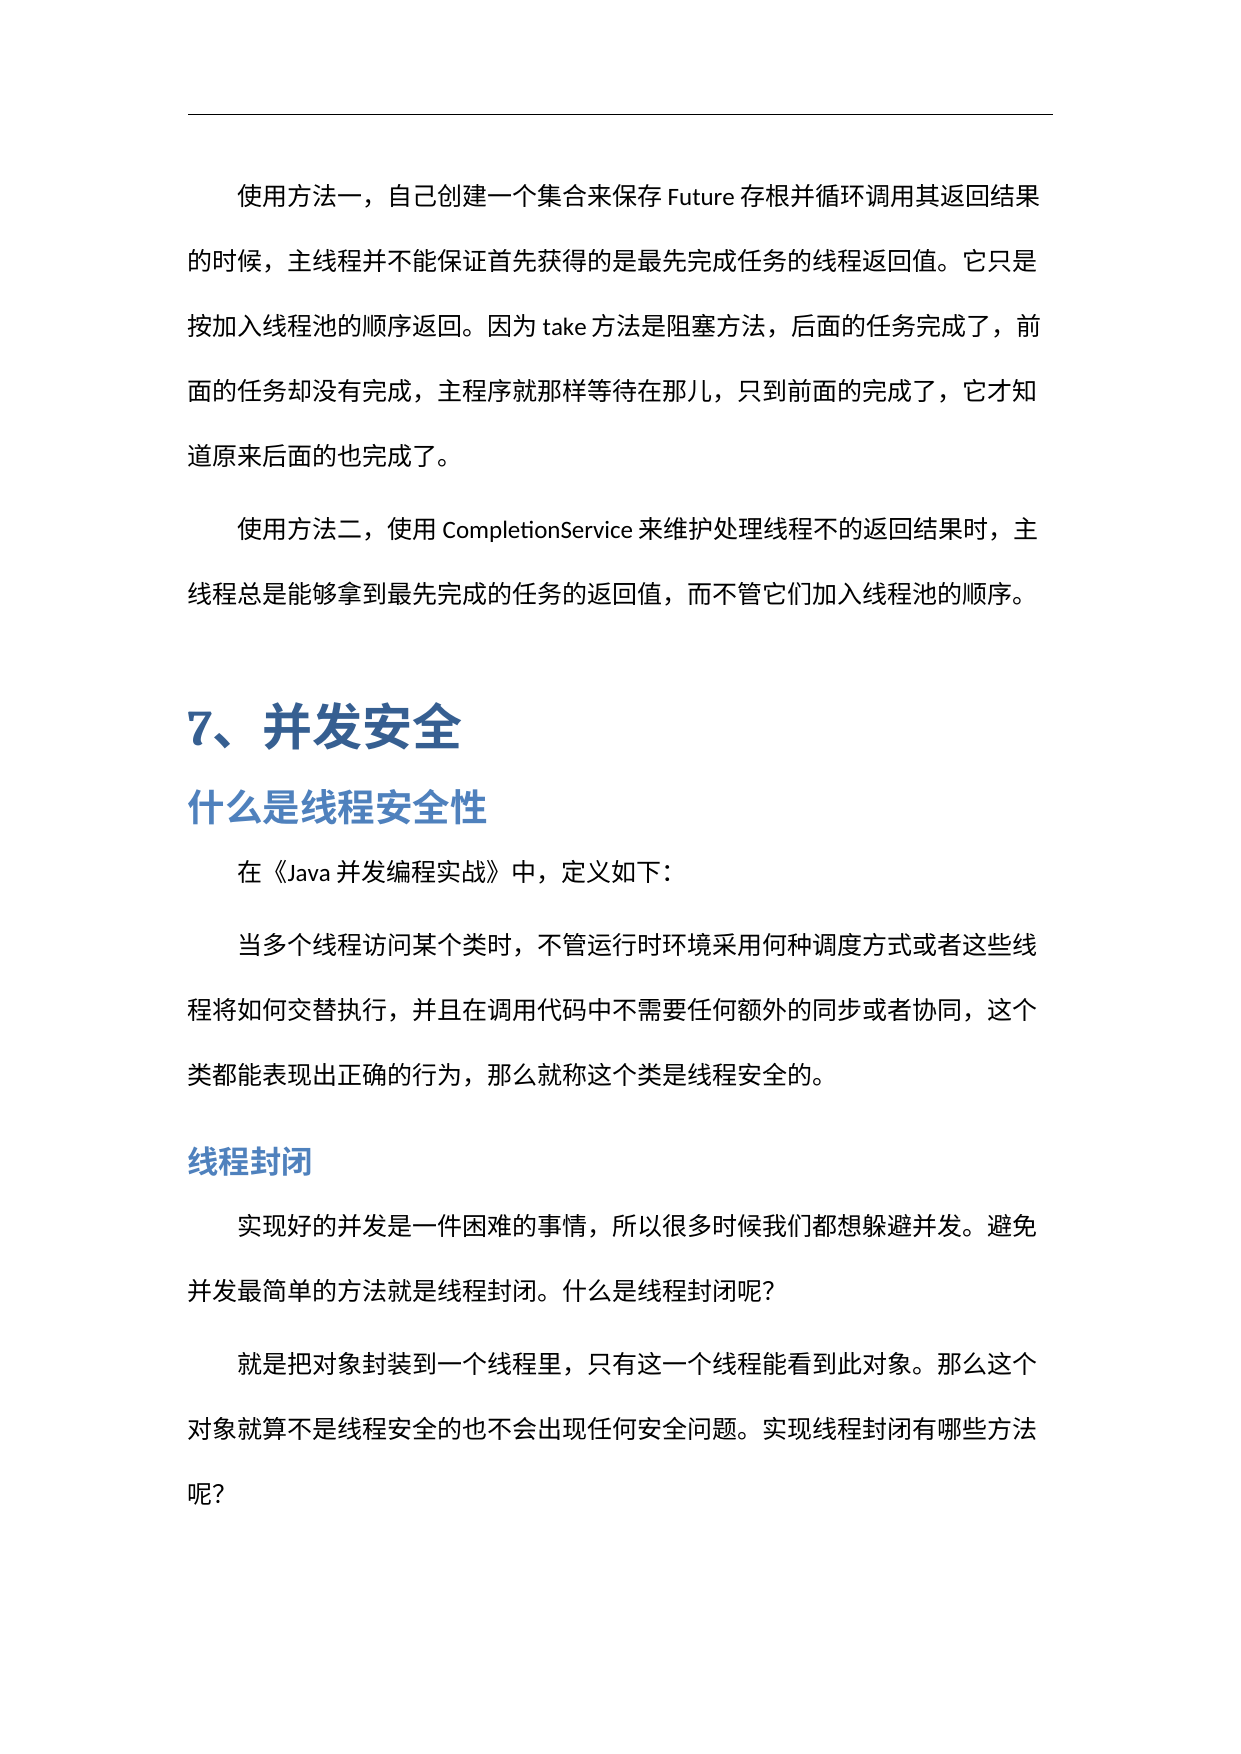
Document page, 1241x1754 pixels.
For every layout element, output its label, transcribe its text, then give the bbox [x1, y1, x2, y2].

text 就是把对象封装到一个线程里，只有这一个线程能看到此对象。那么这个对象就算不是线程安全的也不会出现任何安全问题。实现线程封闭有哪些方法呢？ [187, 1330, 1053, 1525]
subtitle 7、并发安全 [187, 675, 1053, 773]
text 使用方法一，自己创建一个集合来保存Future存根并循环调用其返回结果的时候，主线程并不能保证首先获得的是最先完成任务的线程返回值。它只是按加入线程池的顺序返回。因为take方法是阻塞方法，后面的任务完成了，前面的任务却没有完成，主程序就那样等待在那儿，只到前面的完成了，它才知道原来后面的也完成了。 [187, 162, 1053, 487]
text 使用方法二，使用CompletionService来维护处理线程不的返回结果时，主线程总是能够拿到最先完成的任务的返回值，而不管它们加入线程池的顺序。 [187, 495, 1053, 625]
subtitle 什么是线程安全性 [187, 773, 1053, 838]
subtitle 线程封闭 [187, 1127, 1053, 1192]
text 实现好的并发是一件困难的事情，所以很多时候我们都想躲避并发。避免并发最简单的方法就是线程封闭。什么是线程封闭呢？ [187, 1192, 1053, 1322]
text 在《Java并发编程实战》中，定义如下： [187, 838, 1053, 903]
text 当多个线程访问某个类时，不管运行时环境采用何种调度方式或者这些线程将如何交替执行，并且在调用代码中不需要任何额外的同步或者协同，这个类都能表现出正确的行为，那么就称这个类是线程安全的。 [187, 911, 1053, 1106]
